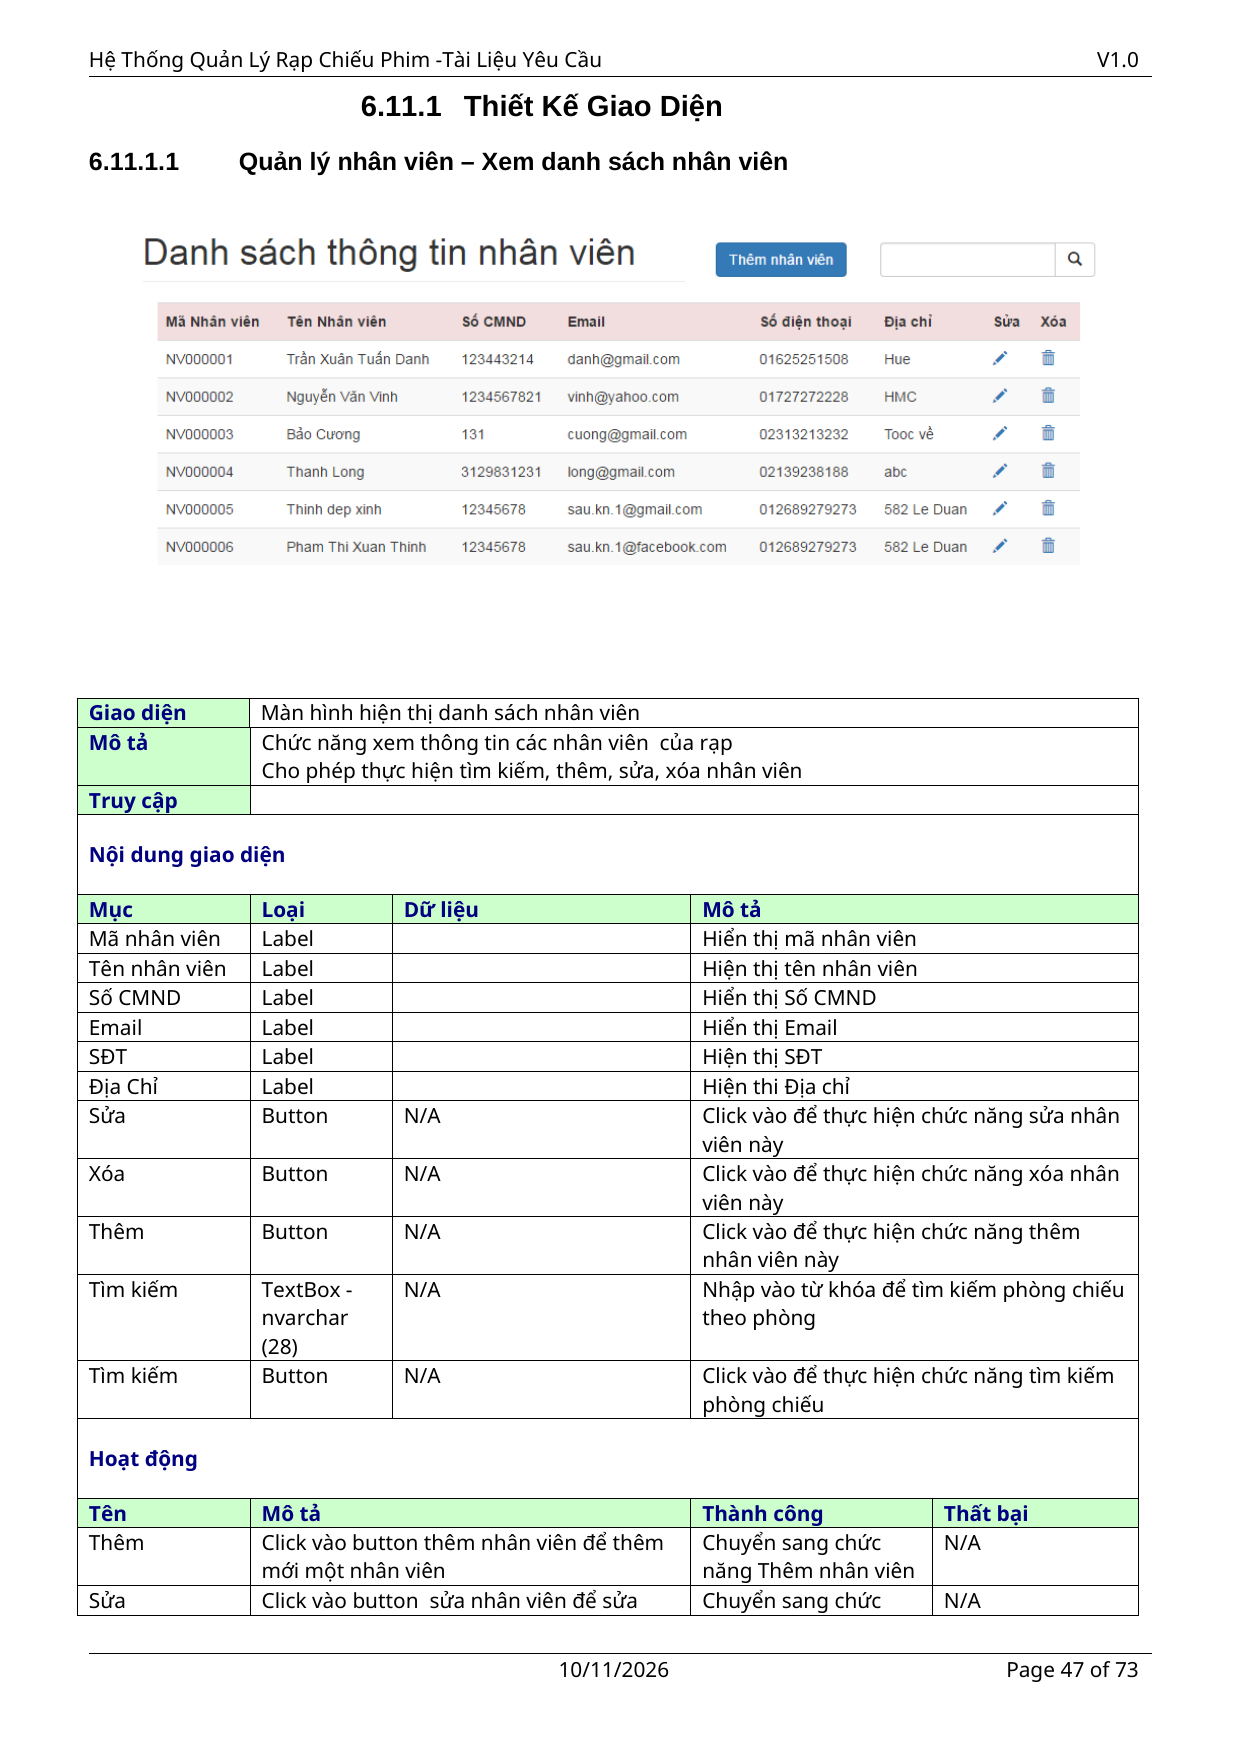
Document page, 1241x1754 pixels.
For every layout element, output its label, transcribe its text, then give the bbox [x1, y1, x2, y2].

table_cell Label [251, 954, 392, 982]
table_cell Nhập vào từ khóa để tìm kiếm phòng chiếu theo phòng [691, 1275, 1138, 1360]
table_cell Hiển thị mã nhân viên [691, 924, 1138, 953]
table_cell Mô tả [251, 1499, 690, 1527]
table_cell [393, 983, 690, 1012]
table_cell Loại [251, 895, 392, 923]
table_cell Tìm kiếm [78, 1275, 250, 1360]
table_cell [393, 924, 690, 953]
table_cell N/A [393, 1361, 690, 1418]
subtitle Thiết Kế Giao Diện [361, 89, 1152, 122]
table_cell Nội dung giao diện [78, 815, 1138, 894]
table_cell Mã nhân viên [78, 924, 250, 953]
table_cell Label [251, 1013, 392, 1041]
table_cell Label [251, 983, 392, 1012]
table_cell Button [251, 1101, 392, 1158]
table_cell Số CMND [78, 983, 250, 1012]
table_cell Thất bại [933, 1499, 1138, 1527]
table_cell Tên [78, 1499, 250, 1527]
table_cell [393, 1013, 690, 1041]
table_cell N/A [393, 1217, 690, 1274]
table_cell [251, 786, 1138, 814]
table_cell Thành công [691, 1499, 932, 1527]
table_cell Sửa [78, 1101, 250, 1158]
table_cell Sửa [78, 1586, 250, 1614]
subtitle Quản lý nhân viên – Xem danh sách nhân viên [89, 147, 1152, 176]
table_cell Thêm [78, 1217, 250, 1274]
table_header Màn hình hiện thị danh sách nhân viên [250, 699, 1138, 727]
picture [99, 201, 1141, 673]
table_cell Label [251, 1072, 392, 1100]
table_cell N/A [393, 1159, 690, 1216]
table_cell [393, 954, 690, 982]
table_cell Label [251, 1042, 392, 1071]
table_cell Click vào để thực hiện chức năng xóa nhân viên này [691, 1159, 1138, 1216]
table_cell Label [251, 924, 392, 953]
table_cell Hiện thi Địa chỉ [691, 1072, 1138, 1100]
table_cell Tên nhân viên [78, 954, 250, 982]
table_cell TextBox - nvarchar (28) [251, 1275, 392, 1360]
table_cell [251, 1586, 690, 1614]
table_cell Button [251, 1217, 392, 1274]
table_cell Mục [78, 895, 250, 923]
table_cell Email [78, 1013, 250, 1041]
table_cell Địa Chỉ [78, 1072, 250, 1100]
table_cell Click vào để thực hiện chức năng tìm kiếm phòng chiếu [691, 1361, 1138, 1418]
table_cell Dữ liệu [393, 895, 690, 923]
table_cell Chức năng xem thông tin các nhân viên của rạp Cho phép thực hiện tìm kiếm, thêm, sửa, xóa nhân viên [251, 728, 1138, 785]
table_cell Hiện thị SĐT [691, 1042, 1138, 1071]
table_cell Click vào để thực hiện chức năng thêm nhân viên này [691, 1217, 1138, 1274]
table_cell Hiện thị tên nhân viên [691, 954, 1138, 982]
table_cell Hiển thị Số CMND [691, 983, 1138, 1012]
table_cell Mô tả [78, 728, 250, 785]
table_header Giao diện [78, 699, 249, 727]
table_cell Thêm [78, 1528, 250, 1585]
table_cell Button [251, 1361, 392, 1418]
table_cell [393, 1042, 690, 1071]
table_cell N/A [933, 1586, 1138, 1614]
table_cell N/A [393, 1275, 690, 1360]
table_cell Truy cập [78, 786, 250, 814]
table_cell N/A [933, 1528, 1138, 1585]
table_cell Mô tả [691, 895, 1138, 923]
table_cell Click vào để thực hiện chức năng sửa nhân viên này [691, 1101, 1138, 1158]
table_cell Xóa [78, 1159, 250, 1216]
table_cell Chuyển sang chức năng Thêm nhân viên [691, 1528, 932, 1585]
table_cell Hiển thị Email [691, 1013, 1138, 1041]
table_cell SĐT [78, 1042, 250, 1071]
table_cell Click vào button thêm nhân viên để thêm mới một nhân viên [251, 1528, 690, 1585]
table_cell [393, 1072, 690, 1100]
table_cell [691, 1586, 932, 1614]
table_cell Tìm kiếm [78, 1361, 250, 1418]
table_cell Hoạt động [78, 1419, 1138, 1498]
table_cell N/A [393, 1101, 690, 1158]
table_cell Button [251, 1159, 392, 1216]
